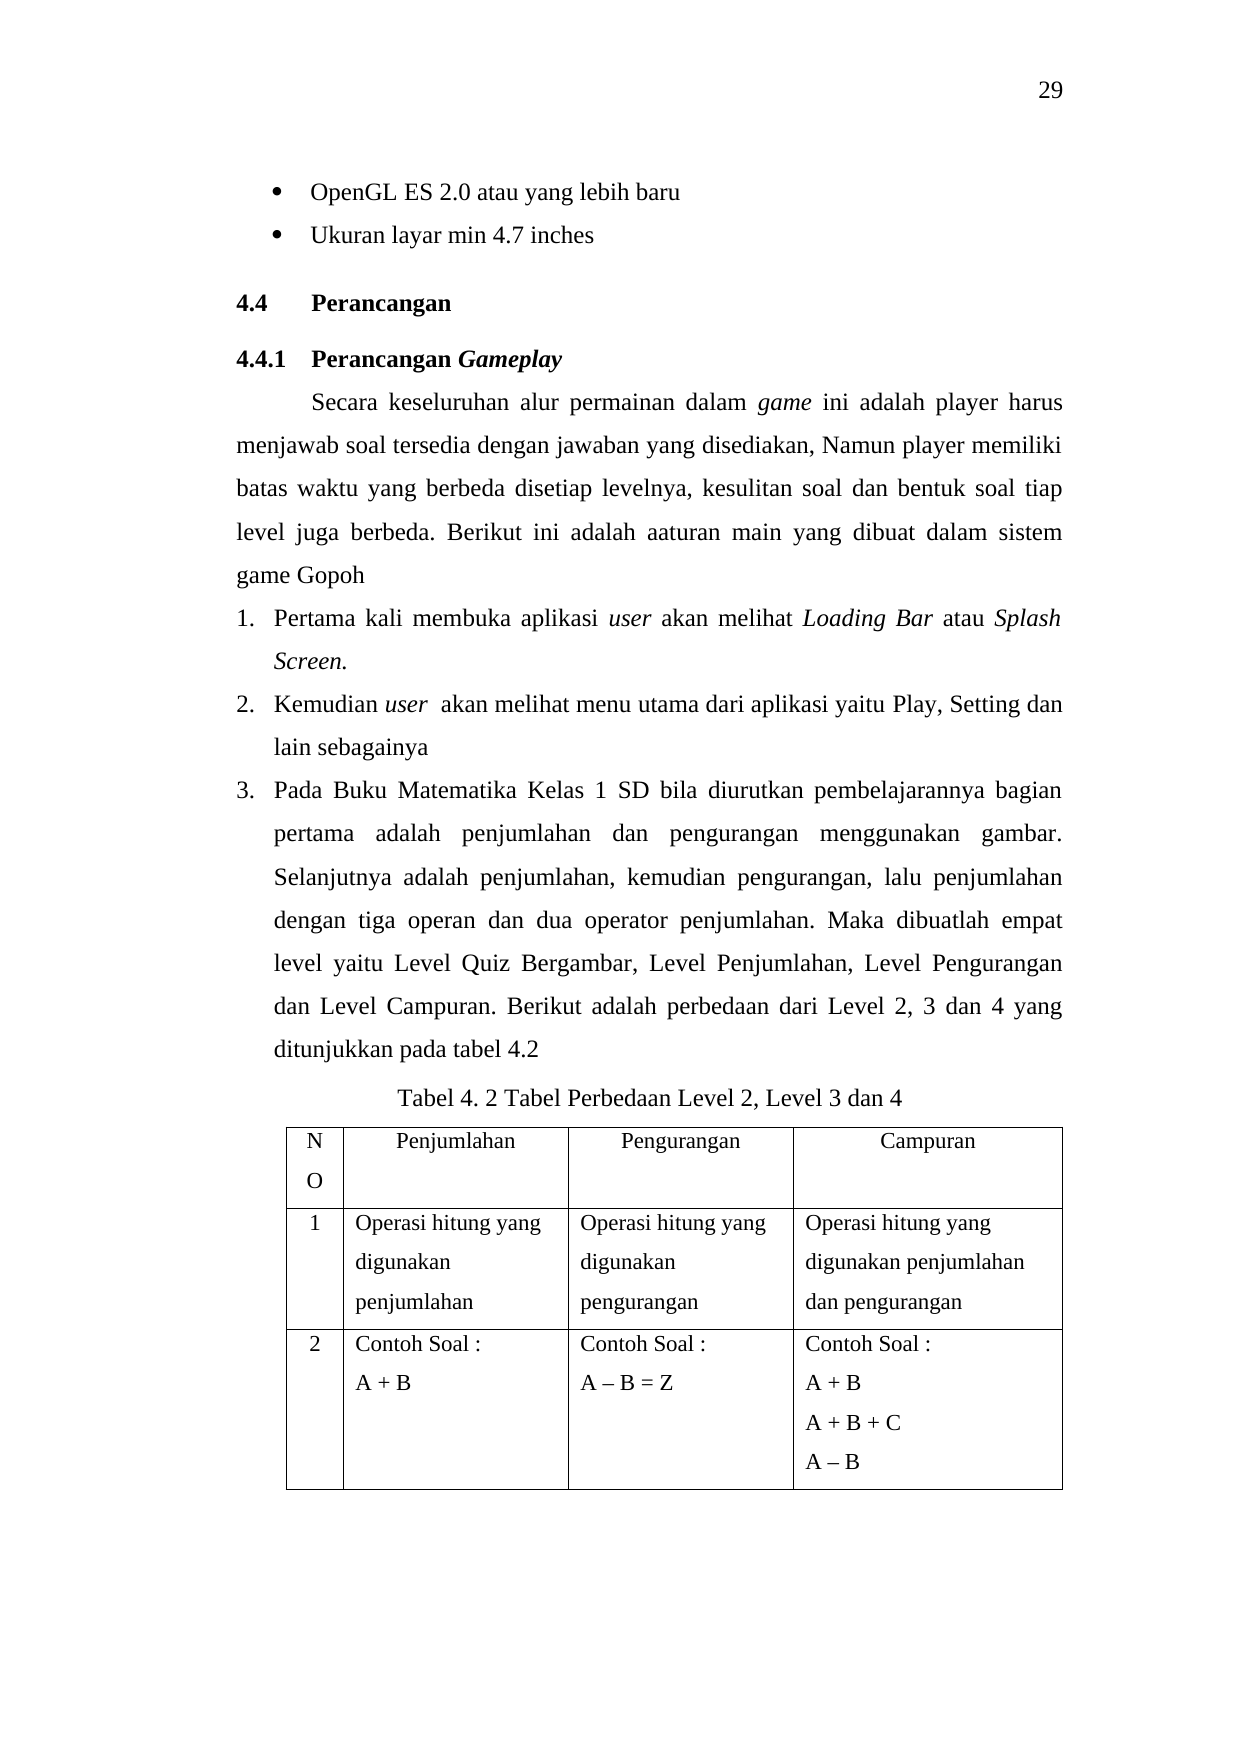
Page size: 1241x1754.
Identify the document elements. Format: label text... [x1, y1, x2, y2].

table_header Campuran [794, 1128, 1062, 1208]
list Kemudian user akan melihat menu utama dari aplikasi yaitu Play, Setting dan lain sebagainya [236, 689, 1063, 761]
list Ukuran layar min 4.7 inches [273, 220, 1063, 249]
table_cell Contoh Soal : A + B [344, 1330, 568, 1489]
subtitle Perancangan [236, 288, 1063, 317]
table_header Penjumlahan [344, 1128, 568, 1208]
subtitle Perancangan Gameplay [236, 344, 1063, 373]
table_cell Contoh Soal : A – B = Z [569, 1330, 793, 1489]
table_cell 2 [287, 1330, 343, 1489]
table_header NO [287, 1128, 343, 1208]
table_header Pengurangan [569, 1128, 793, 1208]
table_cell Operasi hitung yang digunakan pengurangan [569, 1209, 793, 1329]
table_cell Contoh Soal : A + B A + B + C A – B [794, 1330, 1062, 1489]
list OpenGL ES 2.0 atau yang lebih baru [273, 177, 1063, 206]
table_cell Operasi hitung yang digunakan penjumlahan dan pengurangan [794, 1209, 1062, 1329]
table_cell Operasi hitung yang digunakan penjumlahan [344, 1209, 568, 1329]
list Pada Buku Matematika Kelas 1 SD bila diurutkan pembelajarannya bagian pertama adalah penjumlahan dan pengurangan menggunakan gambar. Selanjutnya adalah penjumlahan, kemudian pengurangan, lalu penjumlahan dengan tiga operan dan dua operator penjumlahan. Maka dibuatlah empat level yaitu Level Quiz Bergambar, Level Penjumlahan, Level Pengurangan dan Level Campuran. Berikut adalah perbedaan dari Level 2, 3 dan 4 yang ditunjukkan pada tabel 4.2 [236, 775, 1063, 1063]
text Secara keseluruhan alur permainan dalam game ini adalah player harus menjawab soal tersedia dengan jawaban yang disediakan, Namun player memiliki batas waktu yang berbeda disetiap levelnya, kesulitan soal dan bentuk soal tiap level juga berbeda. Berikut ini adalah aaturan main yang dibuat dalam sistem game Gopoh [236, 387, 1063, 588]
text Tabel 4. 2 Tabel Perbedaan Level 2, Level 3 dan 4 [236, 1083, 1063, 1112]
table_cell 1 [287, 1209, 343, 1329]
list Pertama kali membuka aplikasi user akan melihat Loading Bar atau Splash Screen. [236, 603, 1063, 675]
